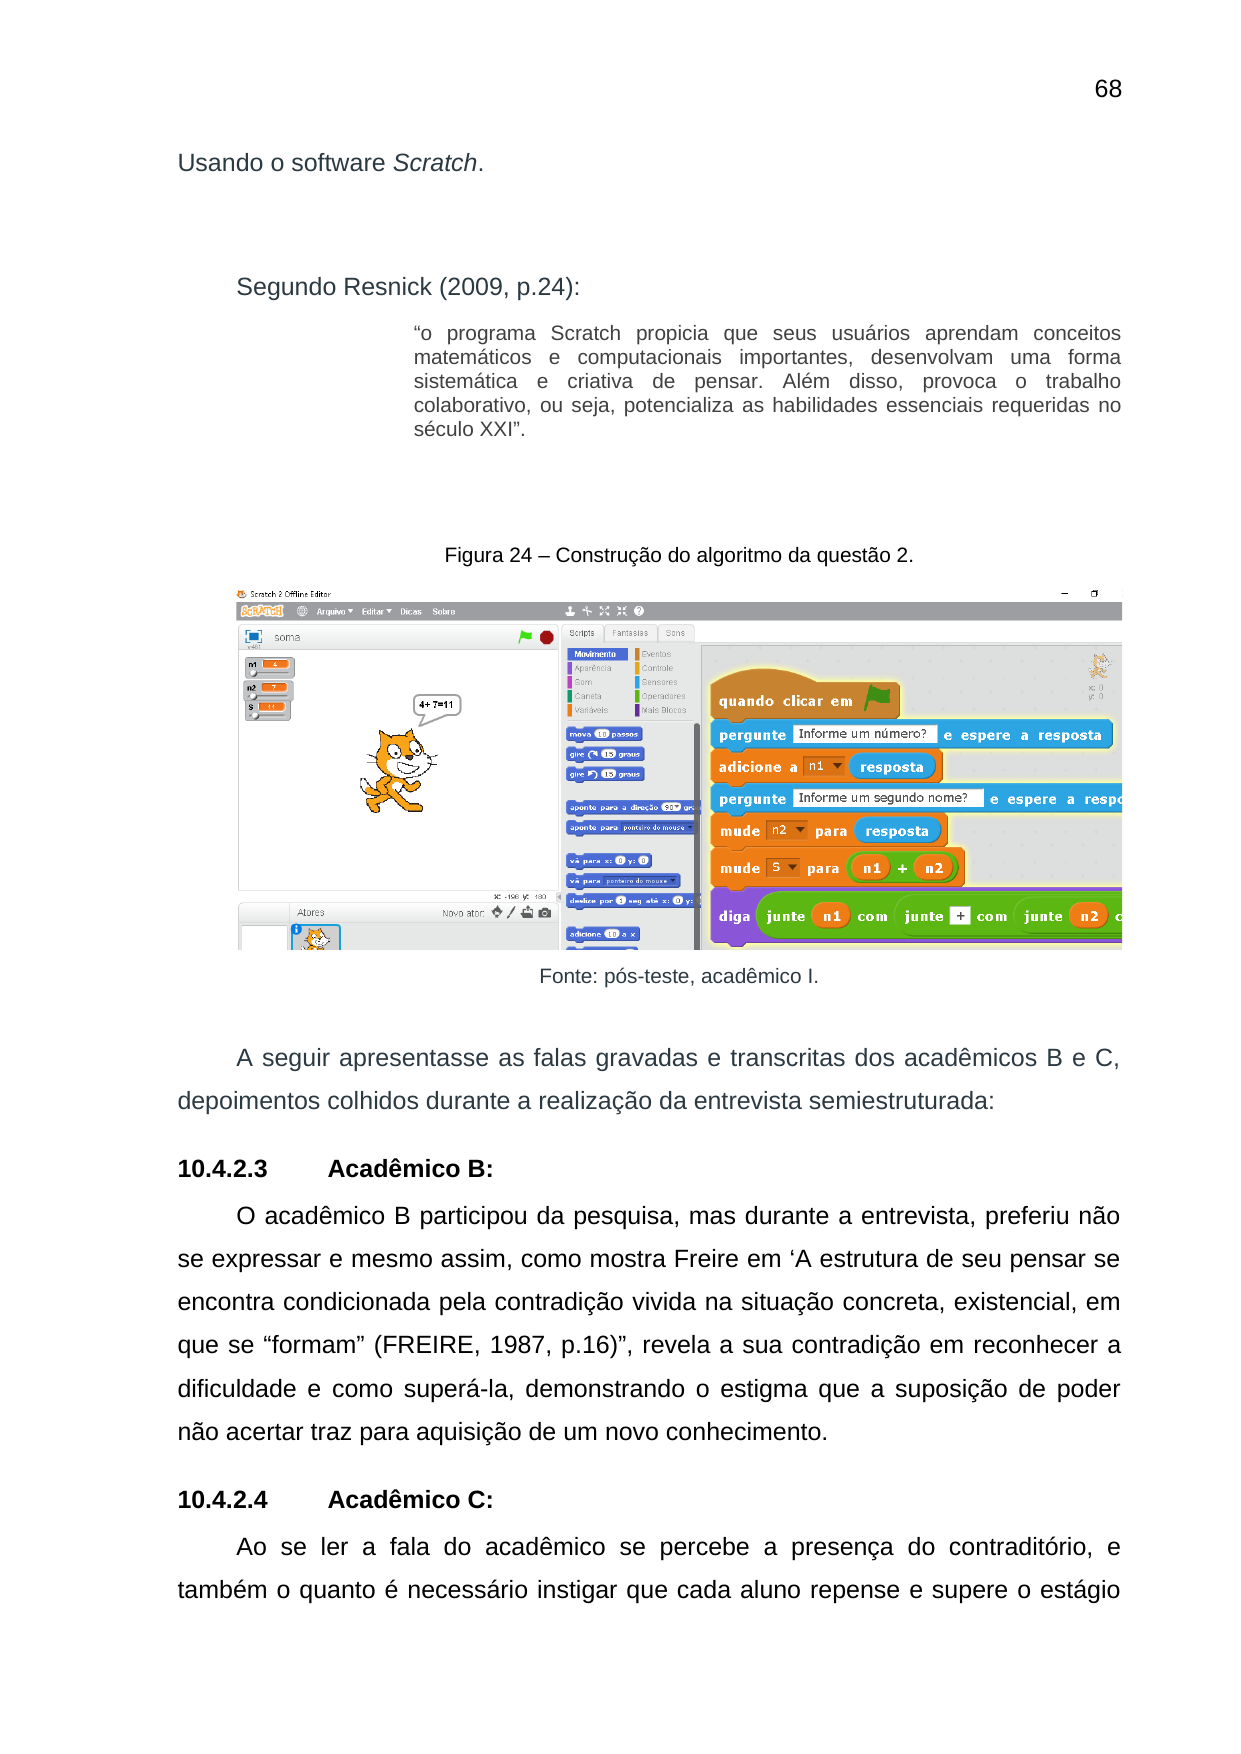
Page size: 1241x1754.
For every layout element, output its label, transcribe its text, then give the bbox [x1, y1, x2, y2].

subtitle Acadêmico C: [177, 1485, 1122, 1514]
text O acadêmico B participou da pesquisa, mas durante a entrevista, preferiu não se expressar e mesmo assim, como mostra Freire em ‘A estrutura de seu pensar se encontra condicionada pela contradição vivida na situação concreta, existencial, em que se “formam” (FREIRE, 1987, p.16)”, revela a sua contradição em reconhecer a dificuldade e como superá-la, demonstrando o estigma que a suposição de poder não acertar traz para aquisição de um novo conhecimento. [177, 1201, 1122, 1446]
subtitle Acadêmico B: [177, 1154, 1122, 1183]
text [177, 1532, 1122, 1604]
text Fonte: pós-teste, acadêmico I. [177, 963, 1122, 987]
text “o programa Scratch propicia que seus usuários aprendam conceitos matemáticos e computacionais importantes, desenvolvam uma forma sistemática e criativa de pensar. Além disso, provoca o trabalho colaborativo, ou seja, potencializa as habilidades essenciais requeridas no século XXI”. [413, 321, 1122, 441]
text Segundo Resnick (2009, p.24): [177, 272, 1122, 300]
text A seguir apresentasse as falas gravadas e transcritas dos acadêmicos B e C, depoimentos colhidos durante a realização da entrevista semiestruturada: [177, 1043, 1122, 1114]
text Figura 24 – Construção do algoritmo da questão 2. [177, 543, 1122, 567]
picture [236, 587, 1123, 950]
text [177, 148, 1122, 176]
